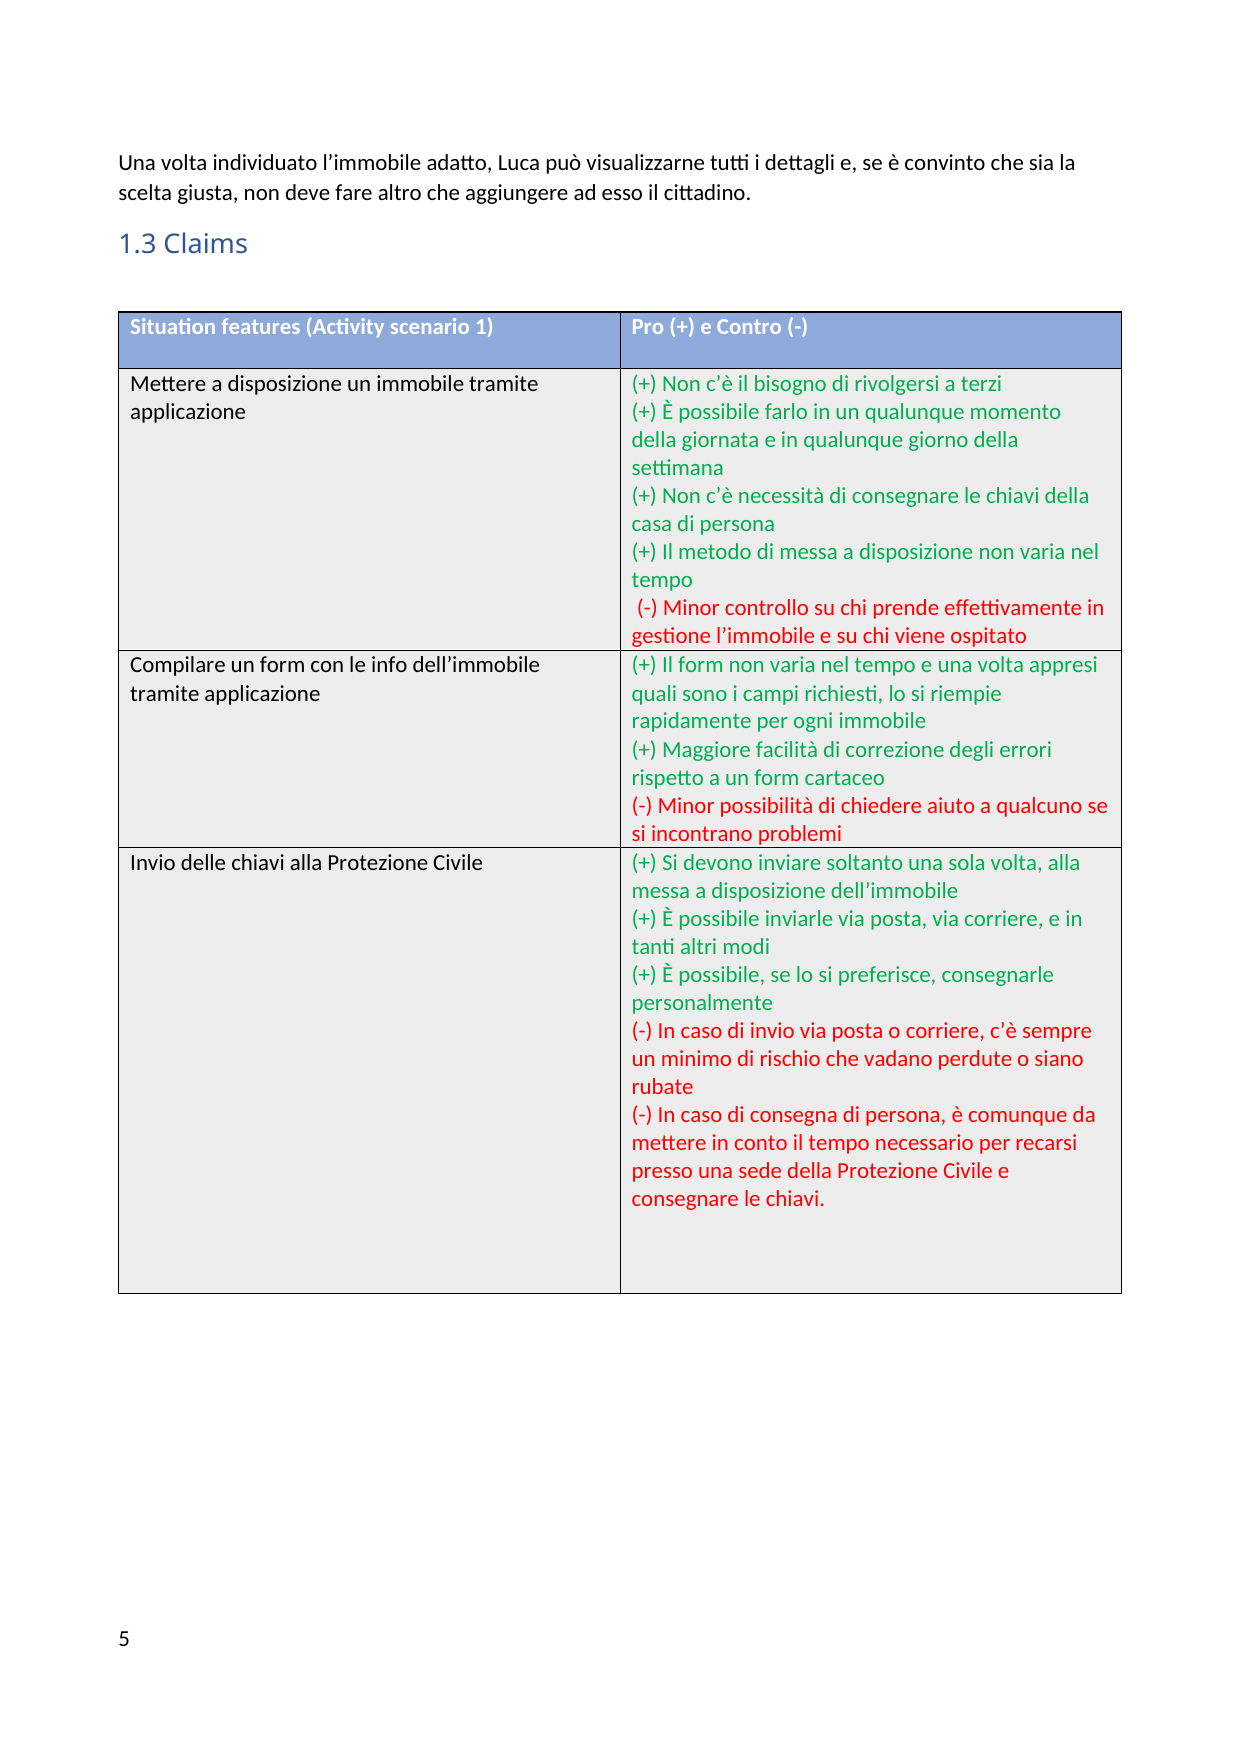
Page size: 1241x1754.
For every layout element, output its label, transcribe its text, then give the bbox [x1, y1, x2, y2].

table_cell Mettere a disposizione un immobile tramite applicazione [119, 369, 620, 649]
table_cell (+) Il form non varia nel tempo e una volta appresi quali sono i campi richiesti, lo si riempie rapidamente per ogni immobile (+) Maggiore facilità di correzione degli errori rispetto a un form cartaceo (-) Minor possibilità di chiedere aiuto a qualcuno se si incontrano problemi [621, 651, 1121, 847]
table_header Situation features (Activity scenario 1) [119, 313, 620, 368]
table_cell Invio delle chiavi alla Protezione Civile [119, 848, 620, 1293]
subtitle 1.3 Claims [118, 225, 1122, 262]
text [118, 148, 1122, 206]
table_header Pro (+) e Contro (-) [621, 313, 1121, 368]
table_cell Compilare un form con le info dell’immobile tramite applicazione [119, 651, 620, 847]
table_cell (+) Si devono inviare soltanto una sola volta, alla messa a disposizione dell’immobile (+) È possibile inviarle via posta, via corriere, e in tanti altri modi (+) È possibile, se lo si preferisce, consegnarle personalmente (-) In caso di invio via posta o corriere, c’è sempre un minimo di rischio che vadano perdute o siano rubate (-) In caso di consegna di persona, è comunque da mettere in conto il tempo necessario per recarsi presso una sede della Protezione Civile e consegnare le chiavi. [621, 848, 1121, 1293]
table_cell (+) Non c’è il bisogno di rivolgersi a terzi (+) È possibile farlo in un qualunque momento della giornata e in qualunque giorno della settimana (+) Non c’è necessità di consegnare le chiavi della casa di persona (+) Il metodo di messa a disposizione non varia nel tempo (-) Minor controllo su chi prende effettivamente in gestione l’immobile e su chi viene ospitato [621, 369, 1121, 649]
